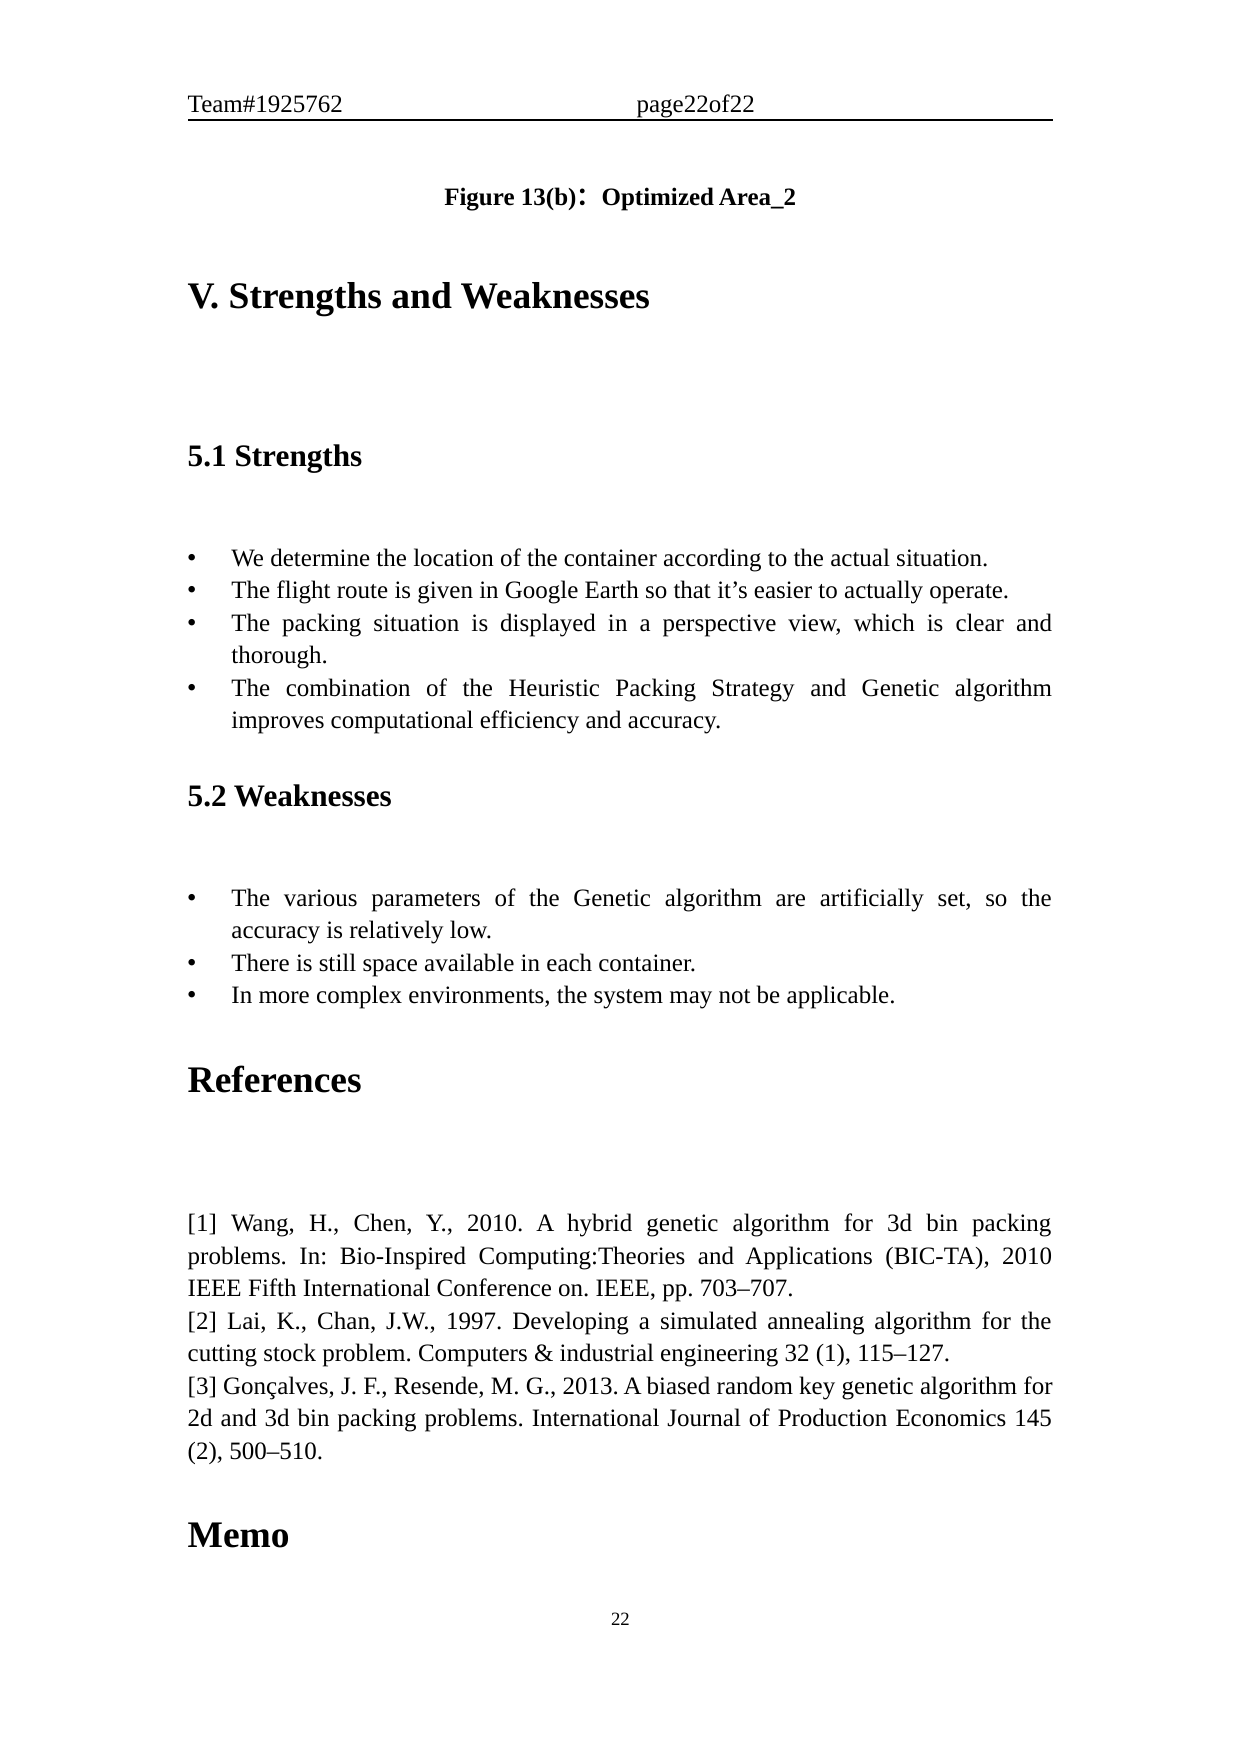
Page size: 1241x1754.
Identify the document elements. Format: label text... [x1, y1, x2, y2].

subtitle V. Strengths and Weaknesses [187, 262, 1053, 327]
list The combination of the Heuristic Packing Strategy and Genetic algorithm improves computational efficiency and accuracy. [187, 671, 1053, 736]
list We determine the location of the container according to the actual situation. [187, 541, 1053, 573]
text [1] Wang, H., Chen, Y., 2010. A hybrid genetic algorithm for 3d bin packing problems. In: Bio-Inspired Computing:Theories and Applications (BIC-TA), 2010 IEEE Fifth International Conference on. IEEE, pp. 703–707. [187, 1207, 1053, 1304]
list The various parameters of the Genetic algorithm are artificially set, so the accuracy is relatively low. [187, 881, 1053, 946]
subtitle References [187, 1046, 1053, 1111]
subtitle Memo [187, 1502, 1053, 1567]
subtitle 5.1 Strengths [187, 422, 1053, 487]
text [3] Gonçalves, J. F., Resende, M. G., 2013. A biased random key genetic algorithm for 2d and 3d bin packing problems. International Journal of Production Economics 145 (2), 500–510. [187, 1369, 1053, 1467]
list In more complex environments, the system may not be applicable. [187, 978, 1053, 1011]
list The flight route is given in Google Earth so that it’s easier to actually operate. [187, 573, 1053, 606]
list There is still space available in each container. [187, 946, 1053, 978]
text [2] Lai, K., Chan, J.W., 1997. Developing a simulated annealing algorithm for the cutting stock problem. Computers & industrial engineering 32 (1), 115–127. [187, 1304, 1053, 1369]
list The packing situation is displayed in a perspective view, which is clear and thorough. [187, 606, 1053, 671]
text Figure 13(b)：Optimized Area_2 [187, 162, 1053, 227]
subtitle 5.2 Weaknesses [187, 763, 1053, 828]
